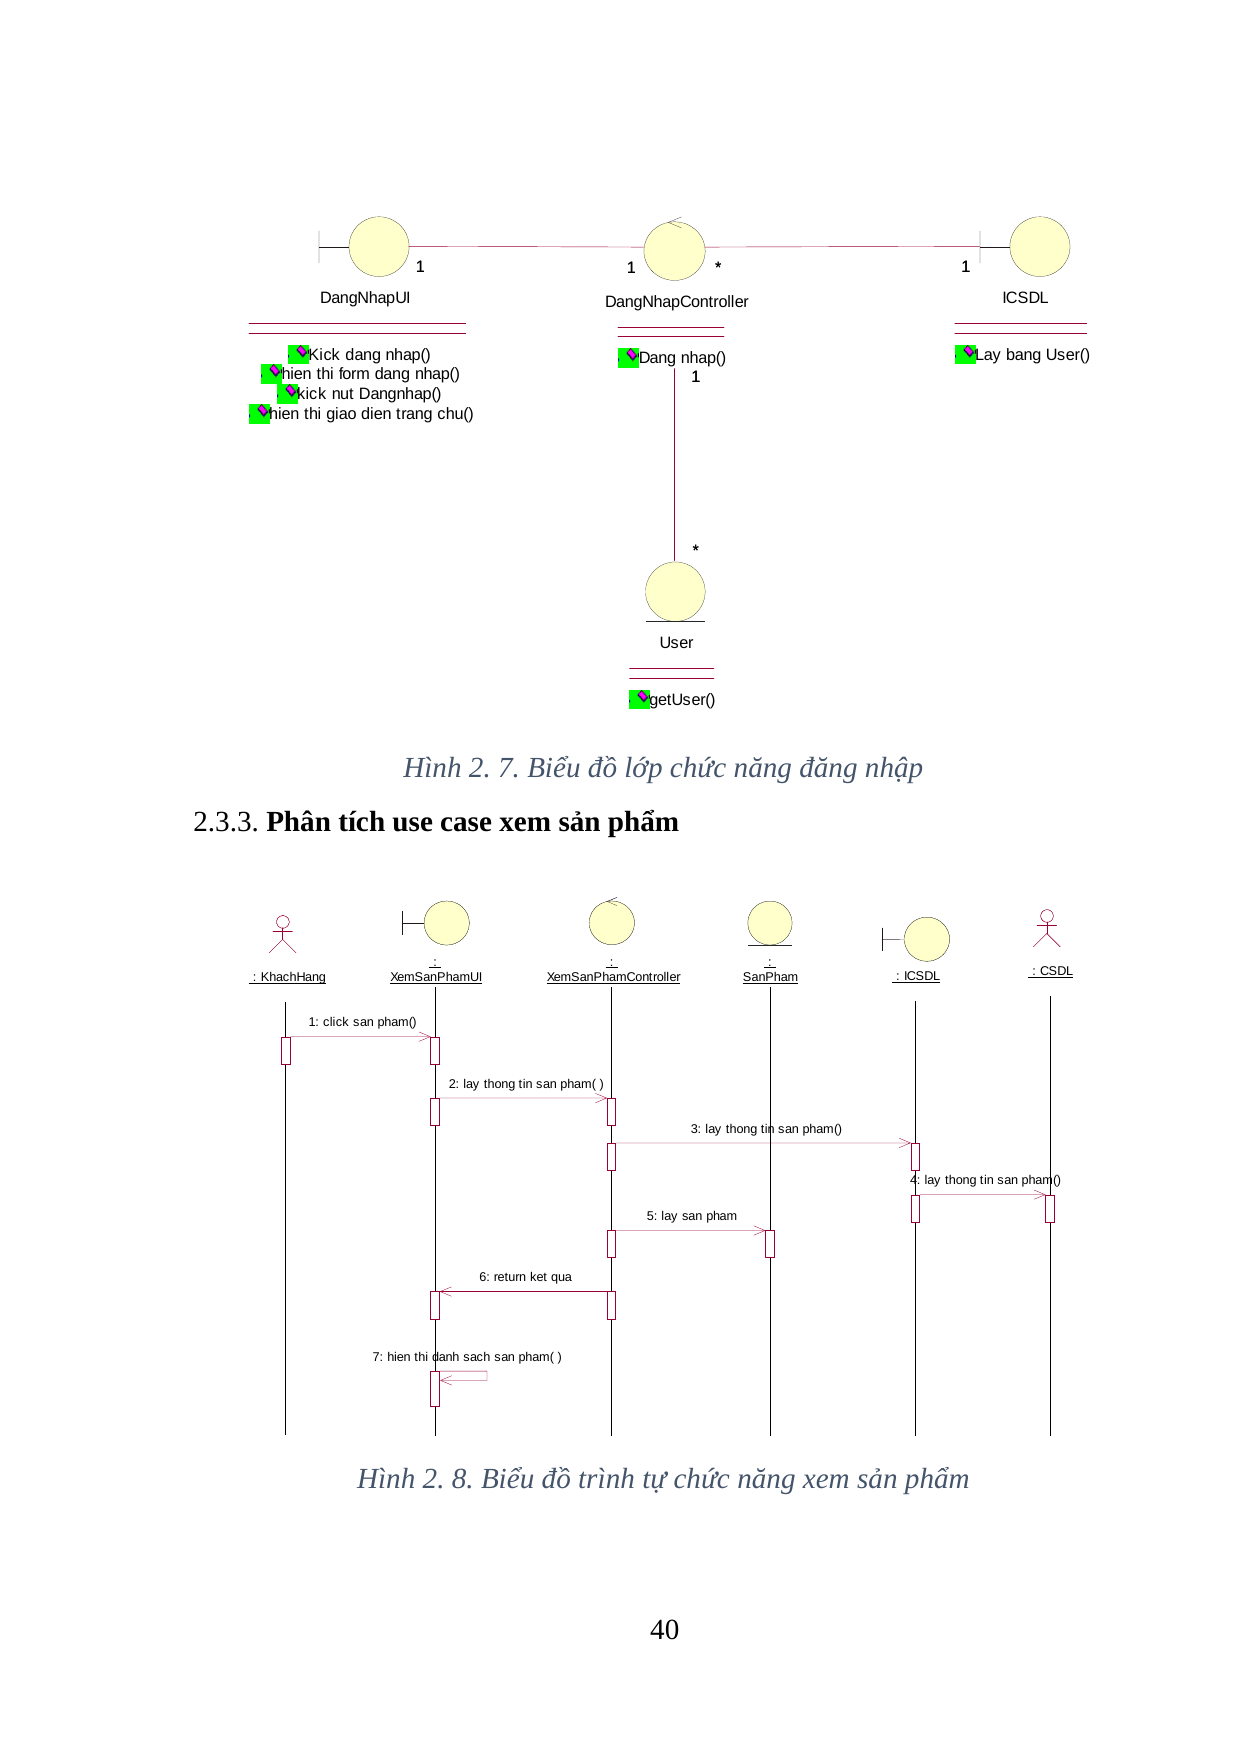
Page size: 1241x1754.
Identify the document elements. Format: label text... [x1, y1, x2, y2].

text Hình 2. 8. Biểu đồ trình tự chức năng xem sản phẩm [207, 1461, 1122, 1495]
subtitle Phân tích use case xem sản phẩm [266, 804, 1122, 838]
text Hình 2. 7. Biểu đồ lớp chức năng đăng nhập [207, 750, 1122, 784]
